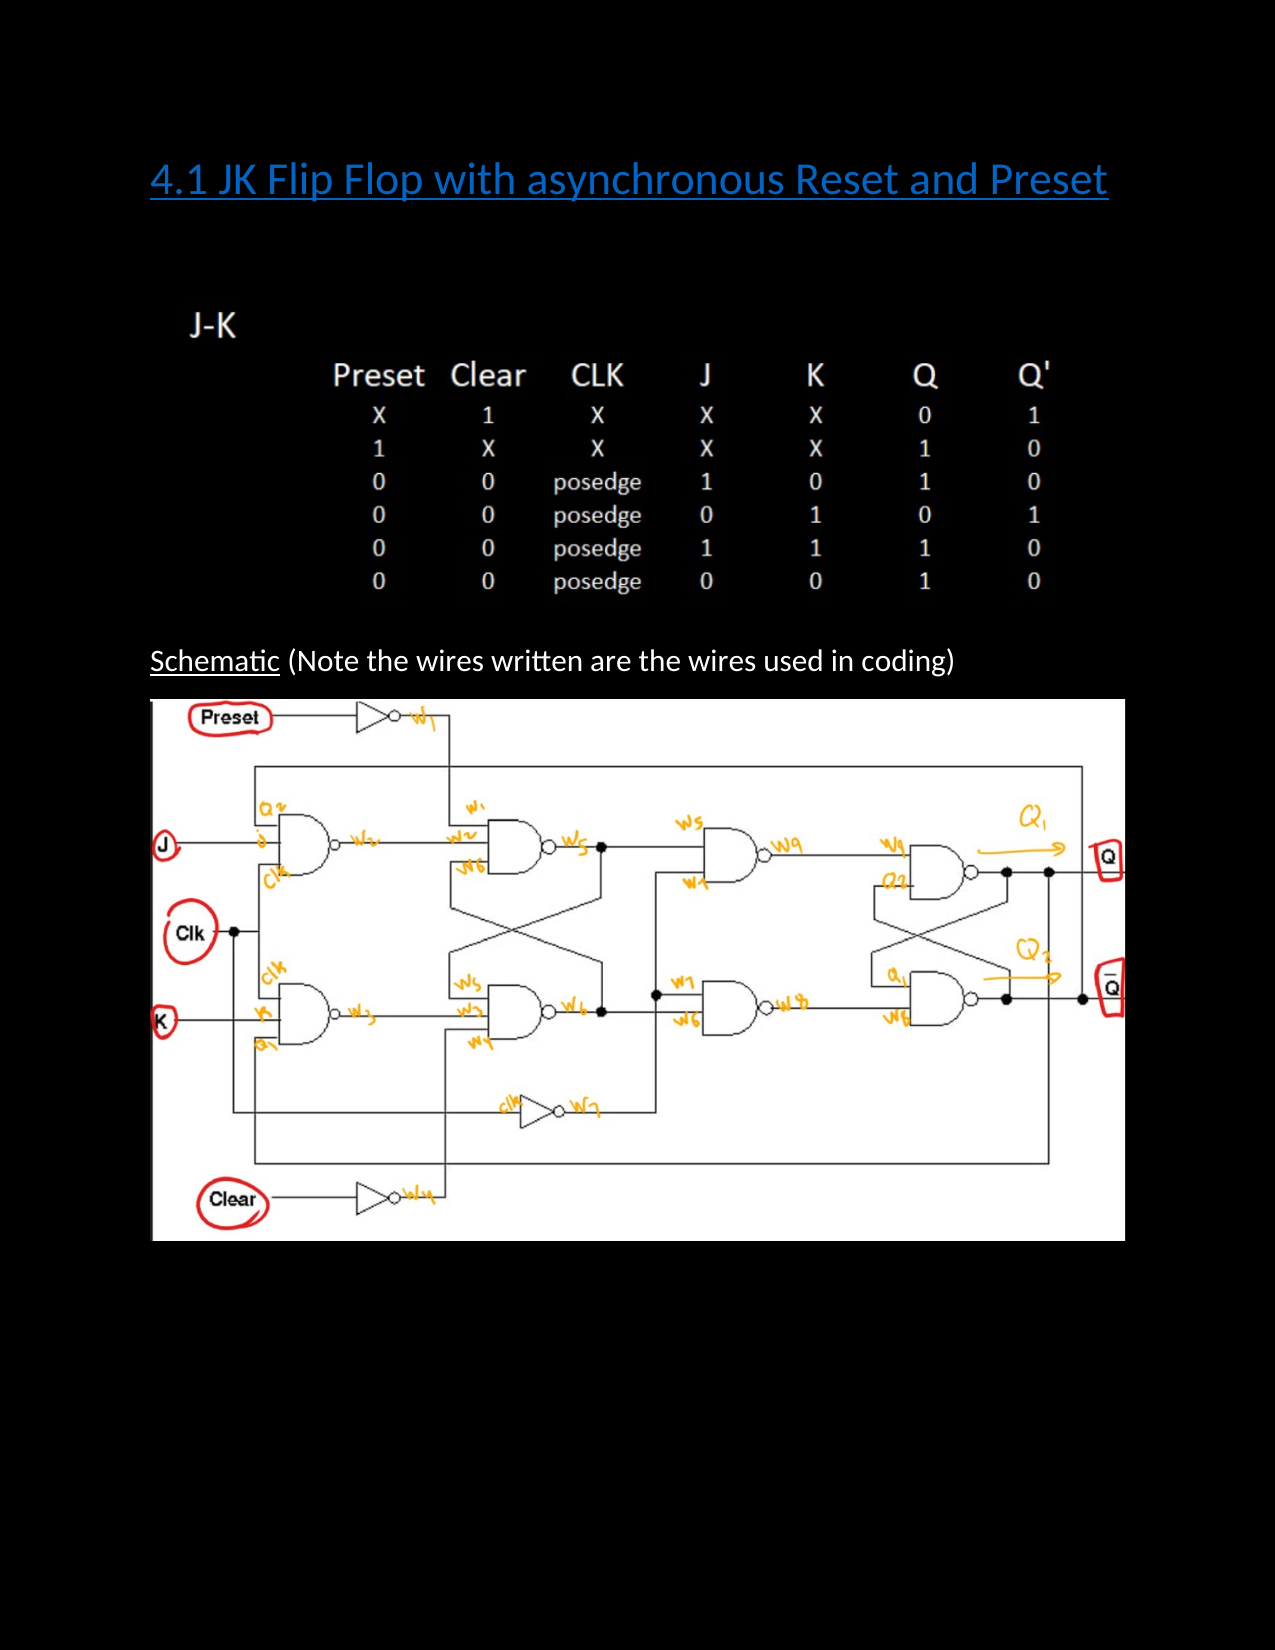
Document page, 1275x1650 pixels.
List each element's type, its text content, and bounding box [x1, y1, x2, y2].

text Schematic (Note the wires written are the wires used in coding) [150, 642, 1125, 680]
picture [150, 303, 1125, 623]
text 4.1 JK Flip Flop with asynchronous Reset and Preset [150, 150, 1125, 206]
picture [150, 699, 1125, 1241]
